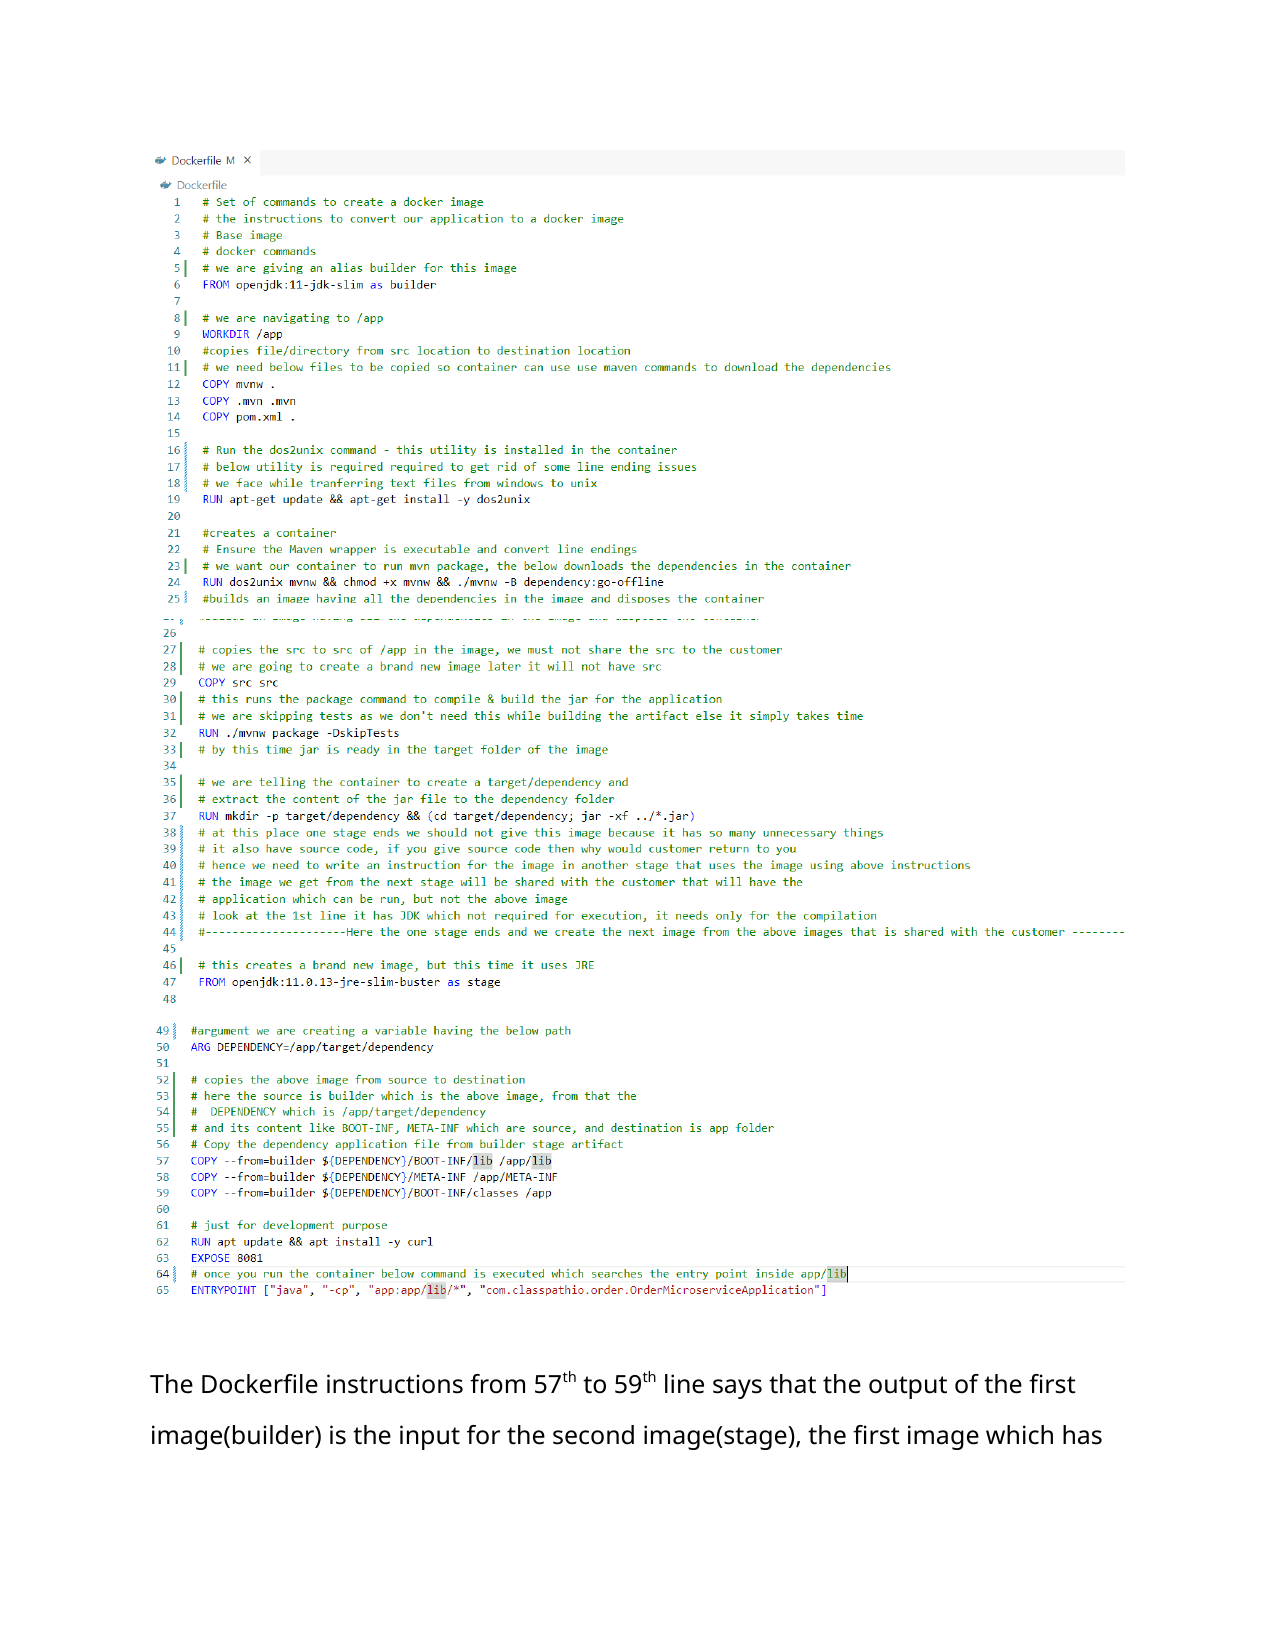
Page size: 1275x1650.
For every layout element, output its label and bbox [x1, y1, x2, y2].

picture [150, 1022, 1125, 1329]
picture [150, 619, 1125, 1006]
text [150, 1367, 1125, 1452]
picture [150, 150, 1125, 603]
